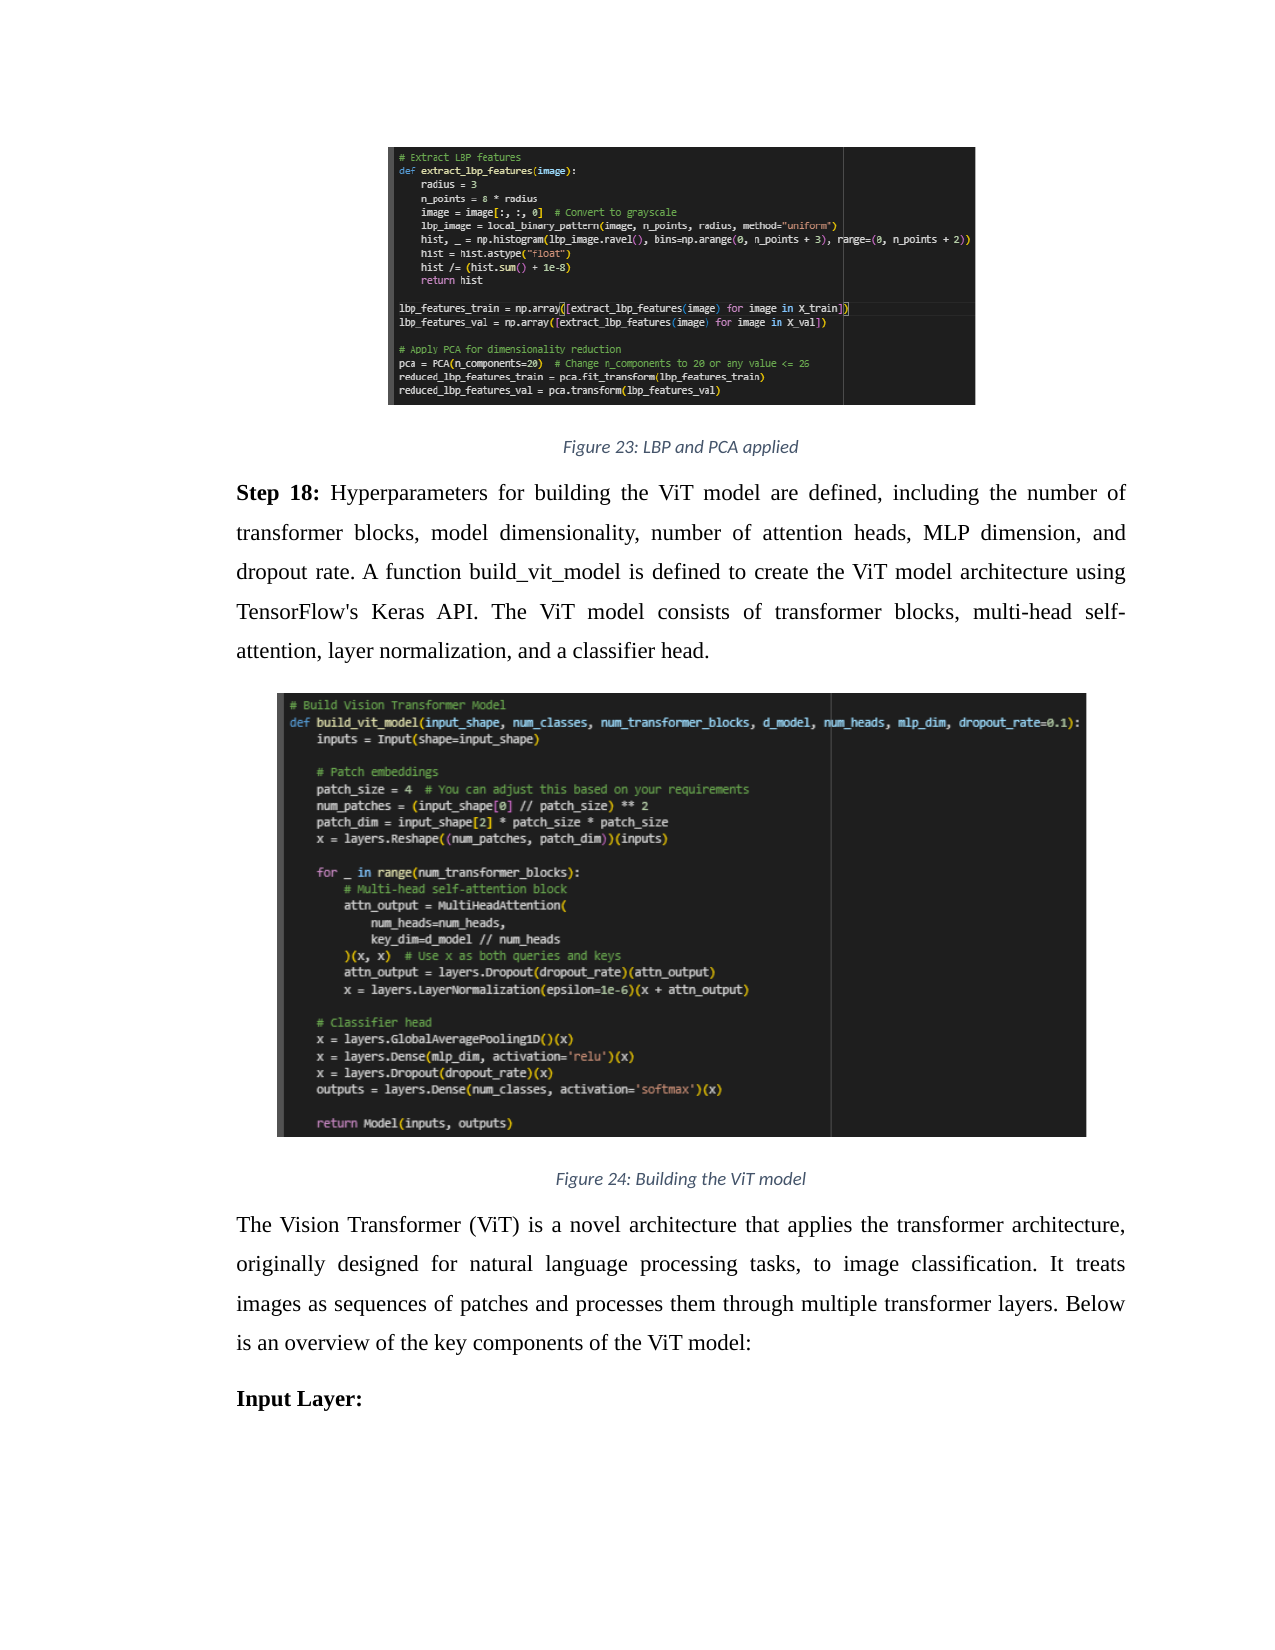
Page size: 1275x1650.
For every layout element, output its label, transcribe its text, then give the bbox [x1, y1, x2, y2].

text Figure 24: Building the ViT model [236, 1167, 1127, 1190]
text Figure 23: LBP and PCA applied [236, 436, 1127, 458]
text Step 18: Hyperparameters for building the ViT model are defined, including the number of transformer blocks, model dimensionality, number of attention heads, MLP dimension, and dropout rate. A function build_vit_model is defined to create the ViT model architecture using TensorFlow's Keras API. The ViT model consists of transformer blocks, multi-head self-attention, layer normalization, and a classifier head. [236, 479, 1127, 663]
text The Vision Transformer (ViT) is a novel architecture that applies the transformer architecture, originally designed for natural language processing tasks, to image classification. It treats images as sequences of patches and processes them through multiple transformer layers. Below is an overview of the key components of the ViT model: [236, 1211, 1127, 1356]
text Input Layer: [236, 1386, 1127, 1412]
picture [277, 693, 1087, 1137]
picture [388, 147, 976, 405]
